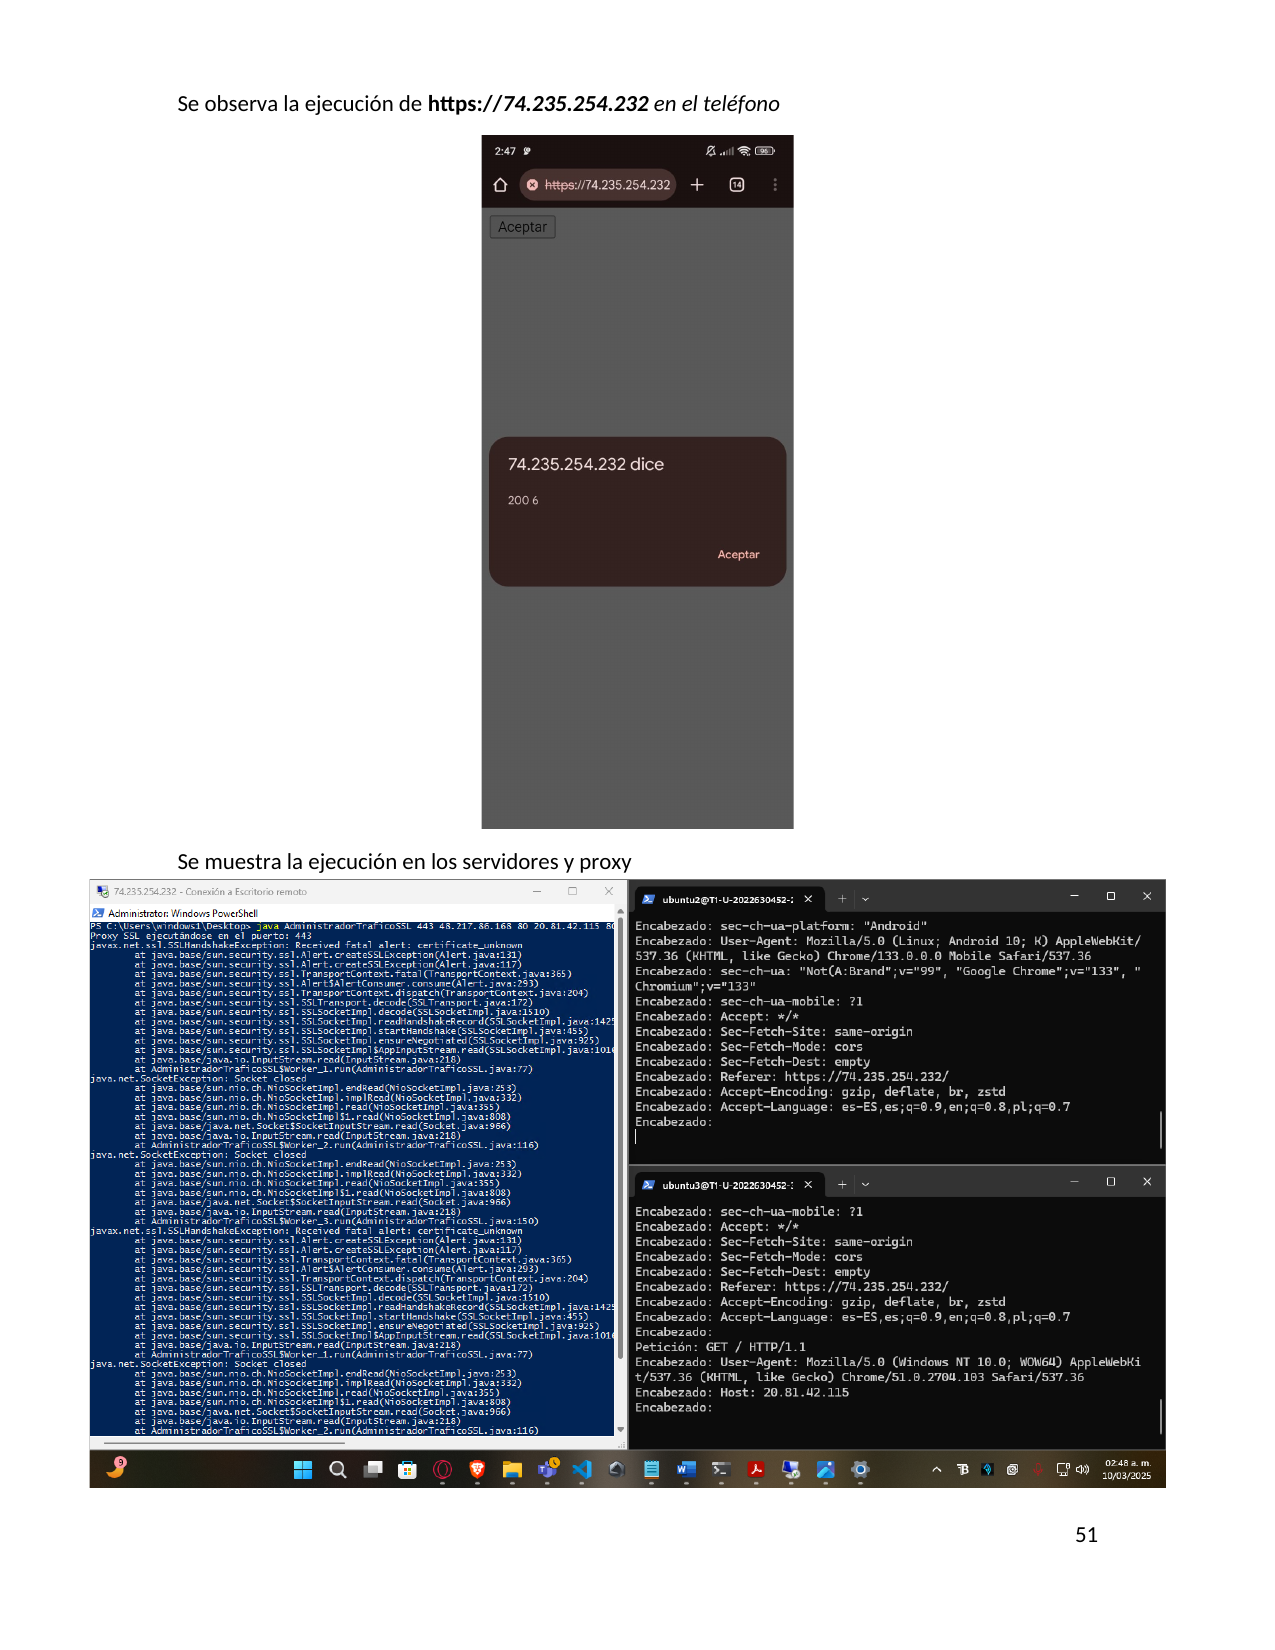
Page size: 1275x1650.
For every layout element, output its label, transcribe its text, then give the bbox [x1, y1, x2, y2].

picture [481, 135, 794, 829]
text Se muestra la ejecución en los servidores y proxy [177, 847, 1098, 876]
picture [89, 879, 1166, 1488]
text Se observa la ejecución de https://74.235.254.232 en el teléfono [177, 89, 1098, 117]
